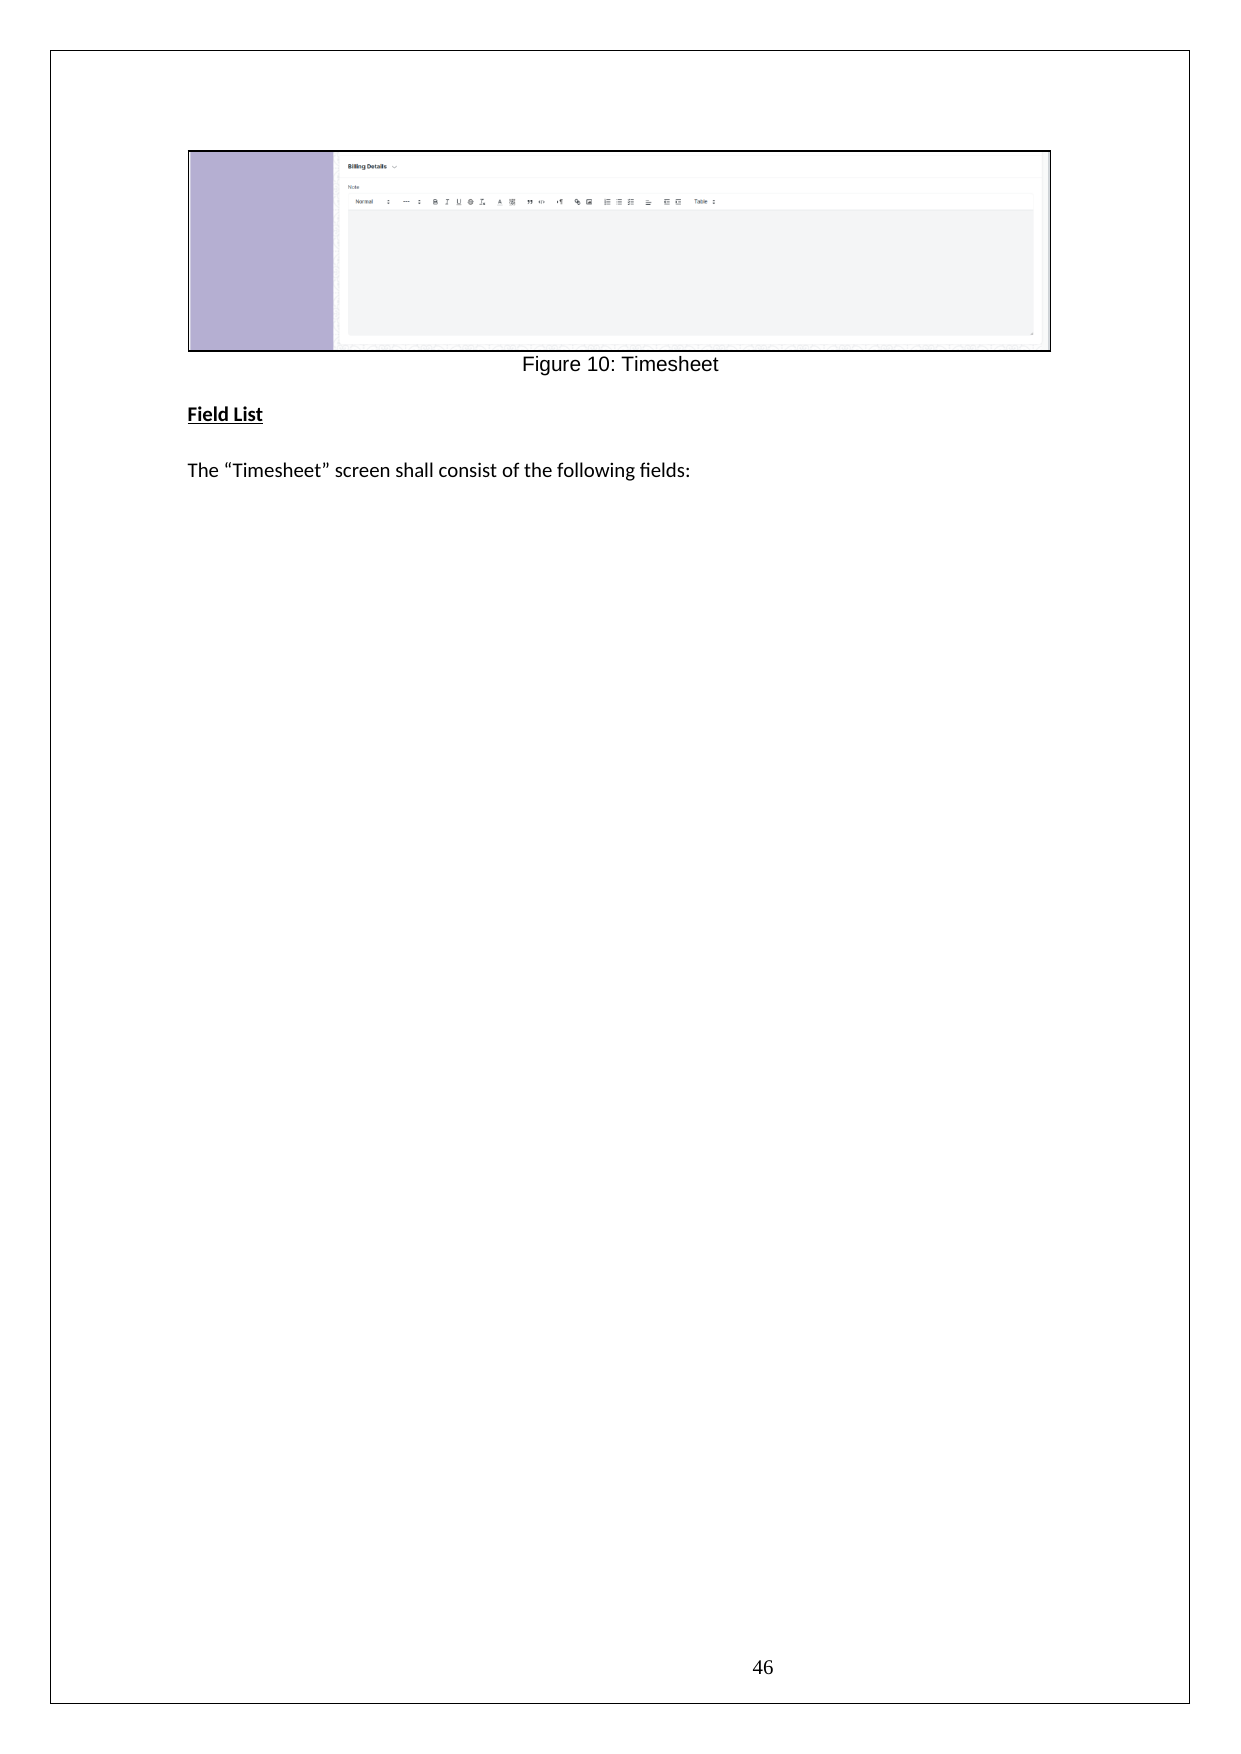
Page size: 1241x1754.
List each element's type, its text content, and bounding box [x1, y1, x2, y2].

list The “Timesheet” screen shall consist of the following fields: [187, 457, 1053, 483]
list Field List [187, 401, 1053, 427]
picture [189, 152, 1050, 350]
list Figure 10: Timesheet [187, 352, 1053, 376]
